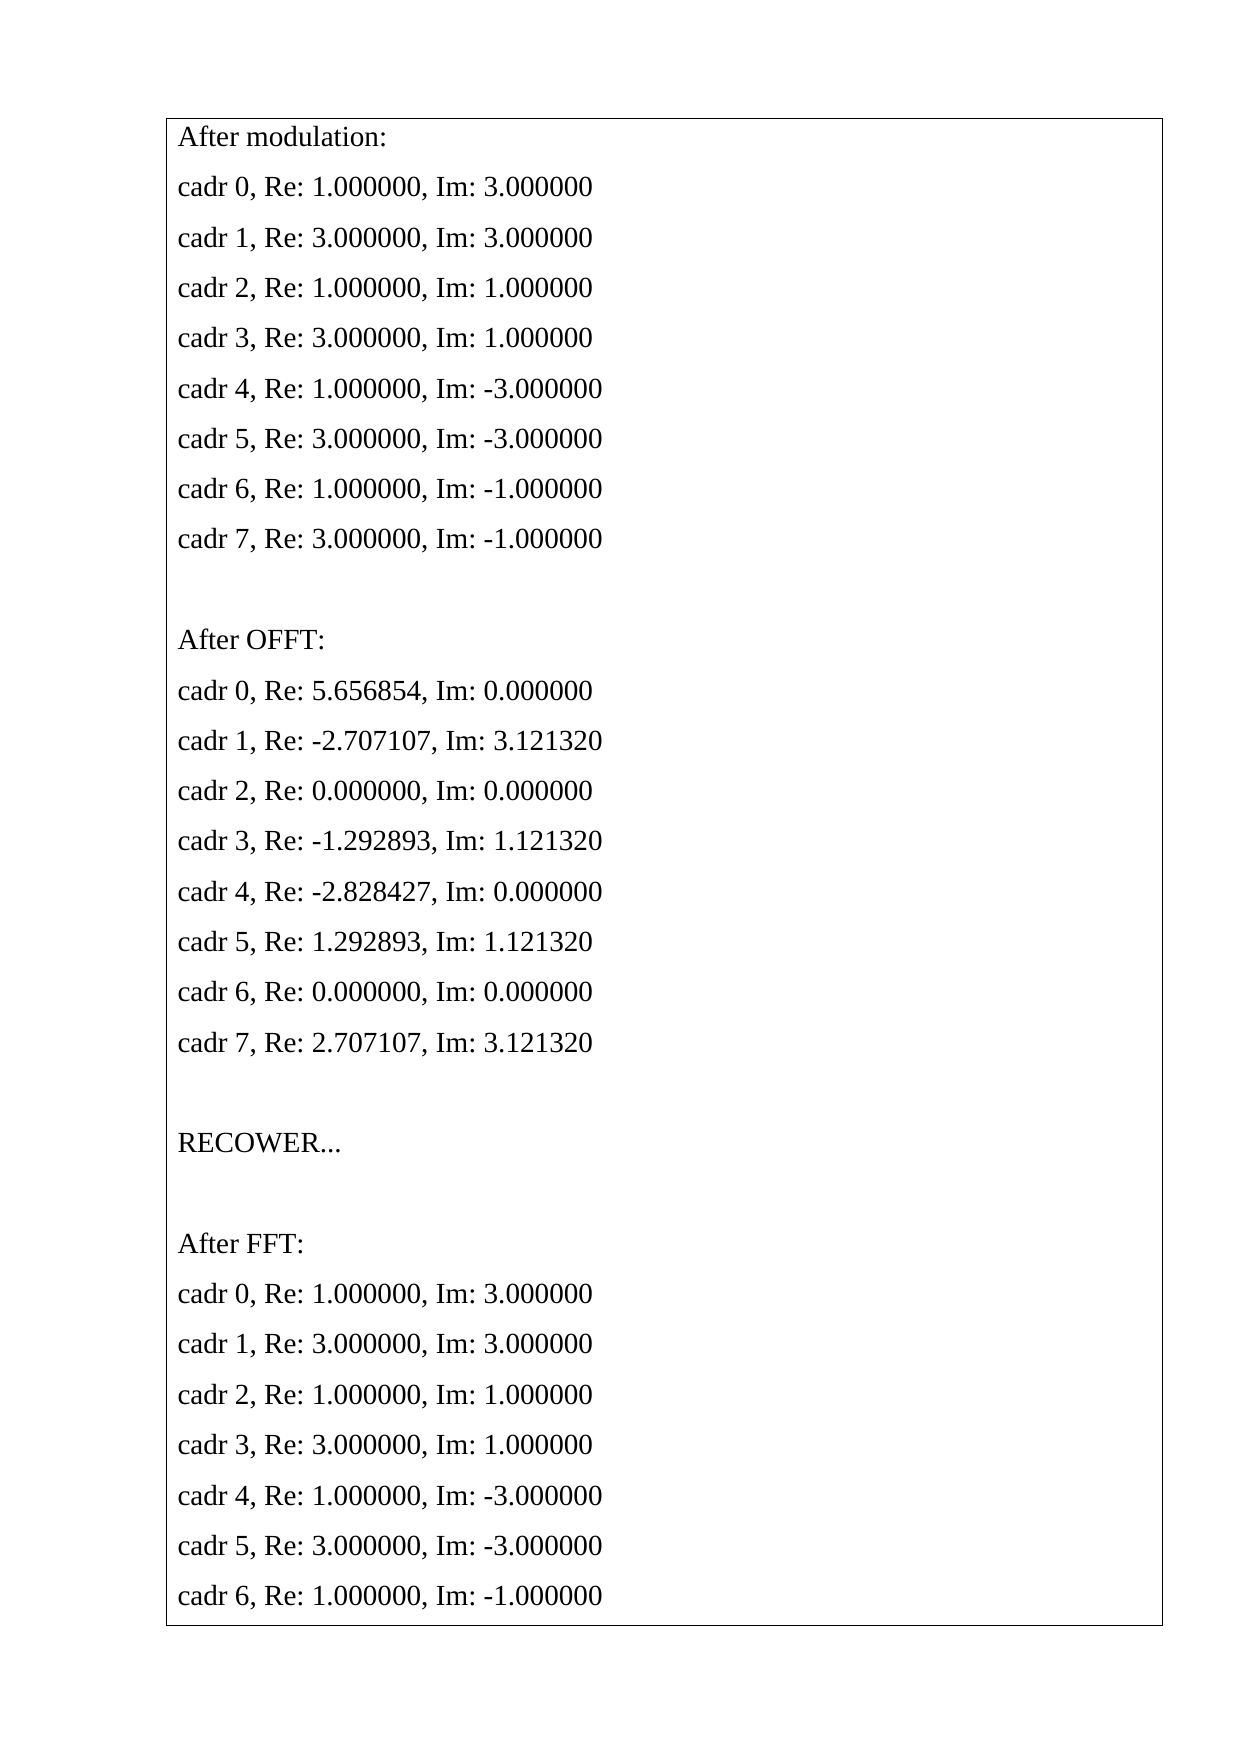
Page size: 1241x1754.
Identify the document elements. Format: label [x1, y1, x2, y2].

table_header [167, 119, 1162, 1625]
